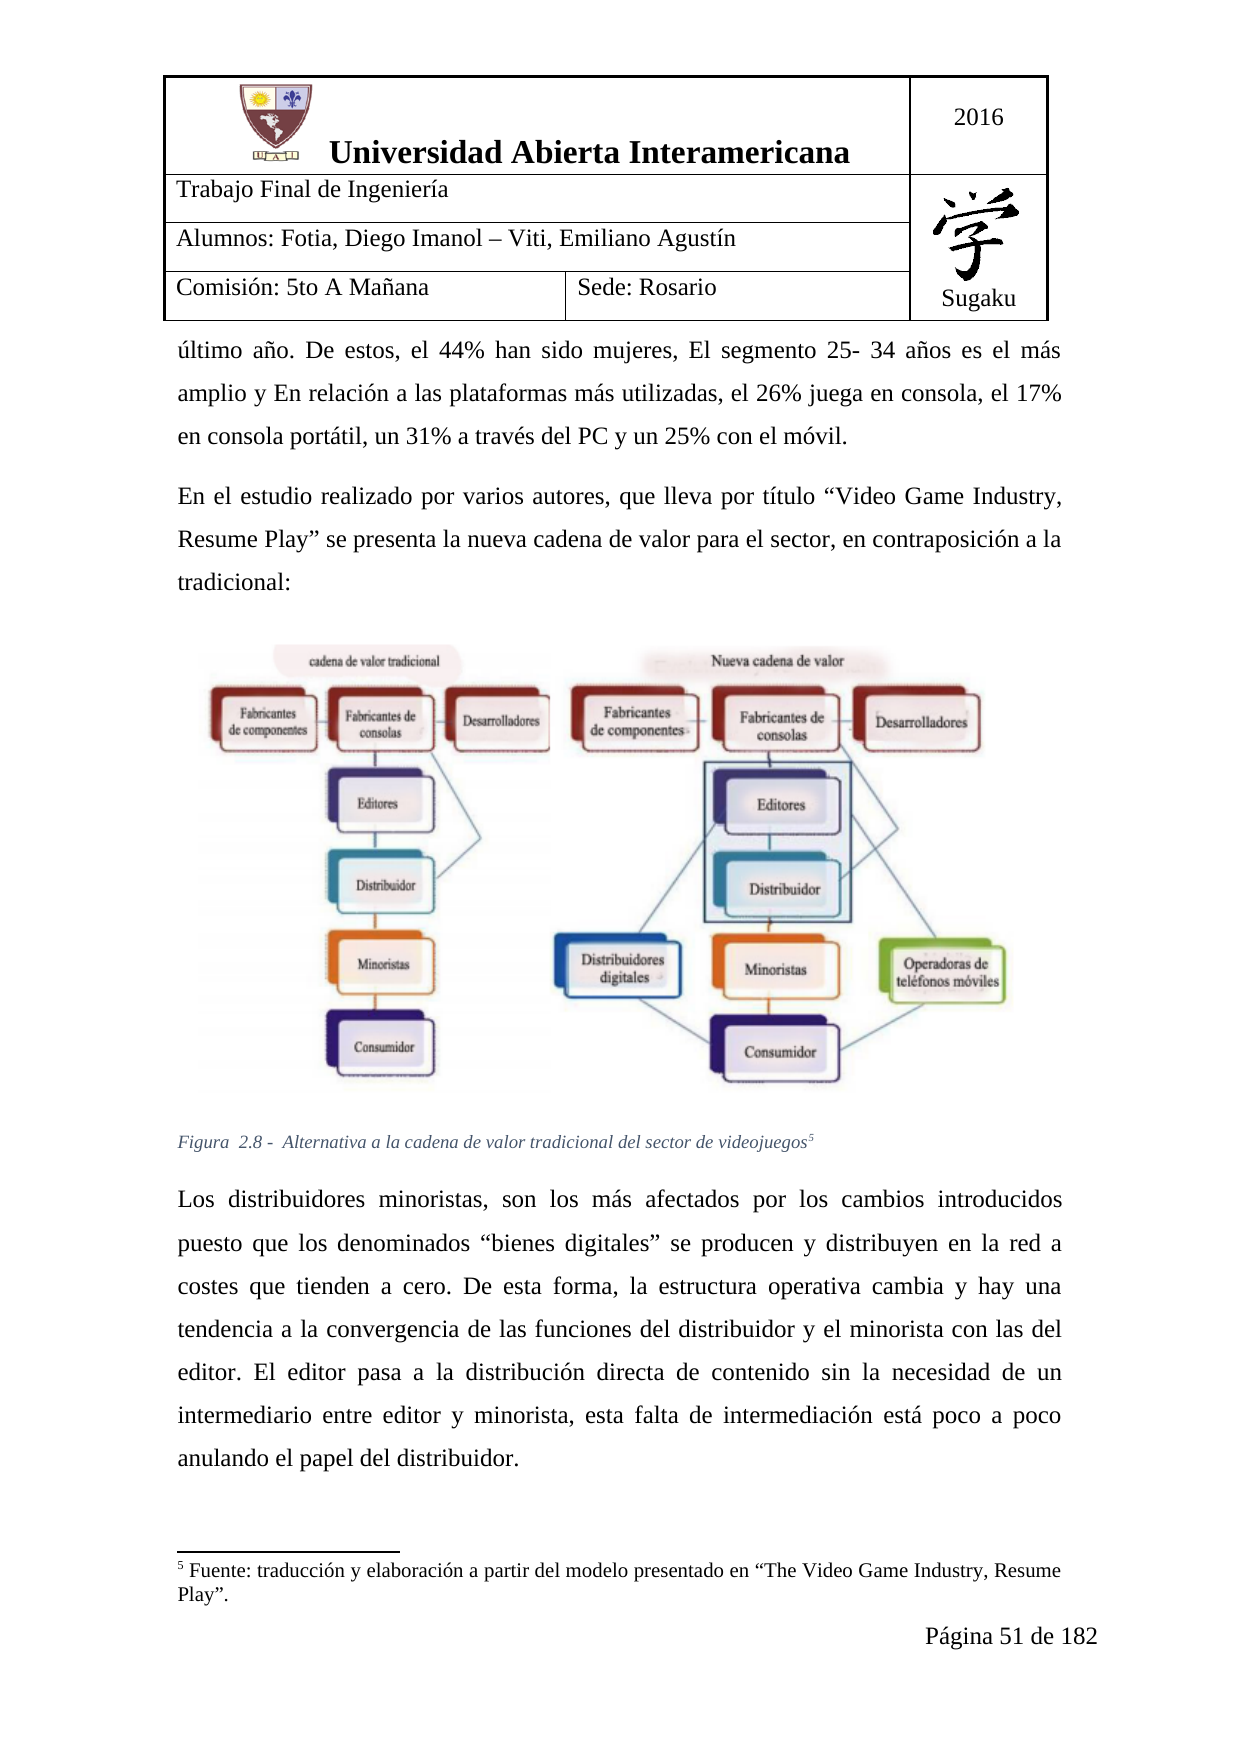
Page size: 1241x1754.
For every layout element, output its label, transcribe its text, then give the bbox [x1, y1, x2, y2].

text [177, 148, 1063, 450]
text Figura 2.8 - Alternativa a la cadena de valor tradicional del sector de videojuegos [177, 1131, 1063, 1153]
picture [177, 627, 1063, 1101]
text Los distribuidores minoristas, son los más afectados por los cambios introducidos puesto que los denominados “bienes digitales” se producen y distribuyen en la red a costes que tienden a cero. De esta forma, la estructura operativa cambia y hay una tendencia a la convergencia de las funciones del distribuidor y el minorista con las del editor. El editor pasa a la distribución directa de contenido sin la necesidad de un intermediario entre editor y minorista, esta falta de intermediación está poco a poco anulando el papel del distribuidor. [177, 1184, 1063, 1472]
text En el estudio realizado por varios autores, que lleva por título “Video Game Industry, Resume Play” se presenta la nueva cadena de valor para el sector, en contraposición a la tradicional: [177, 481, 1063, 596]
picture [223, 78, 329, 164]
picture [927, 181, 1030, 284]
